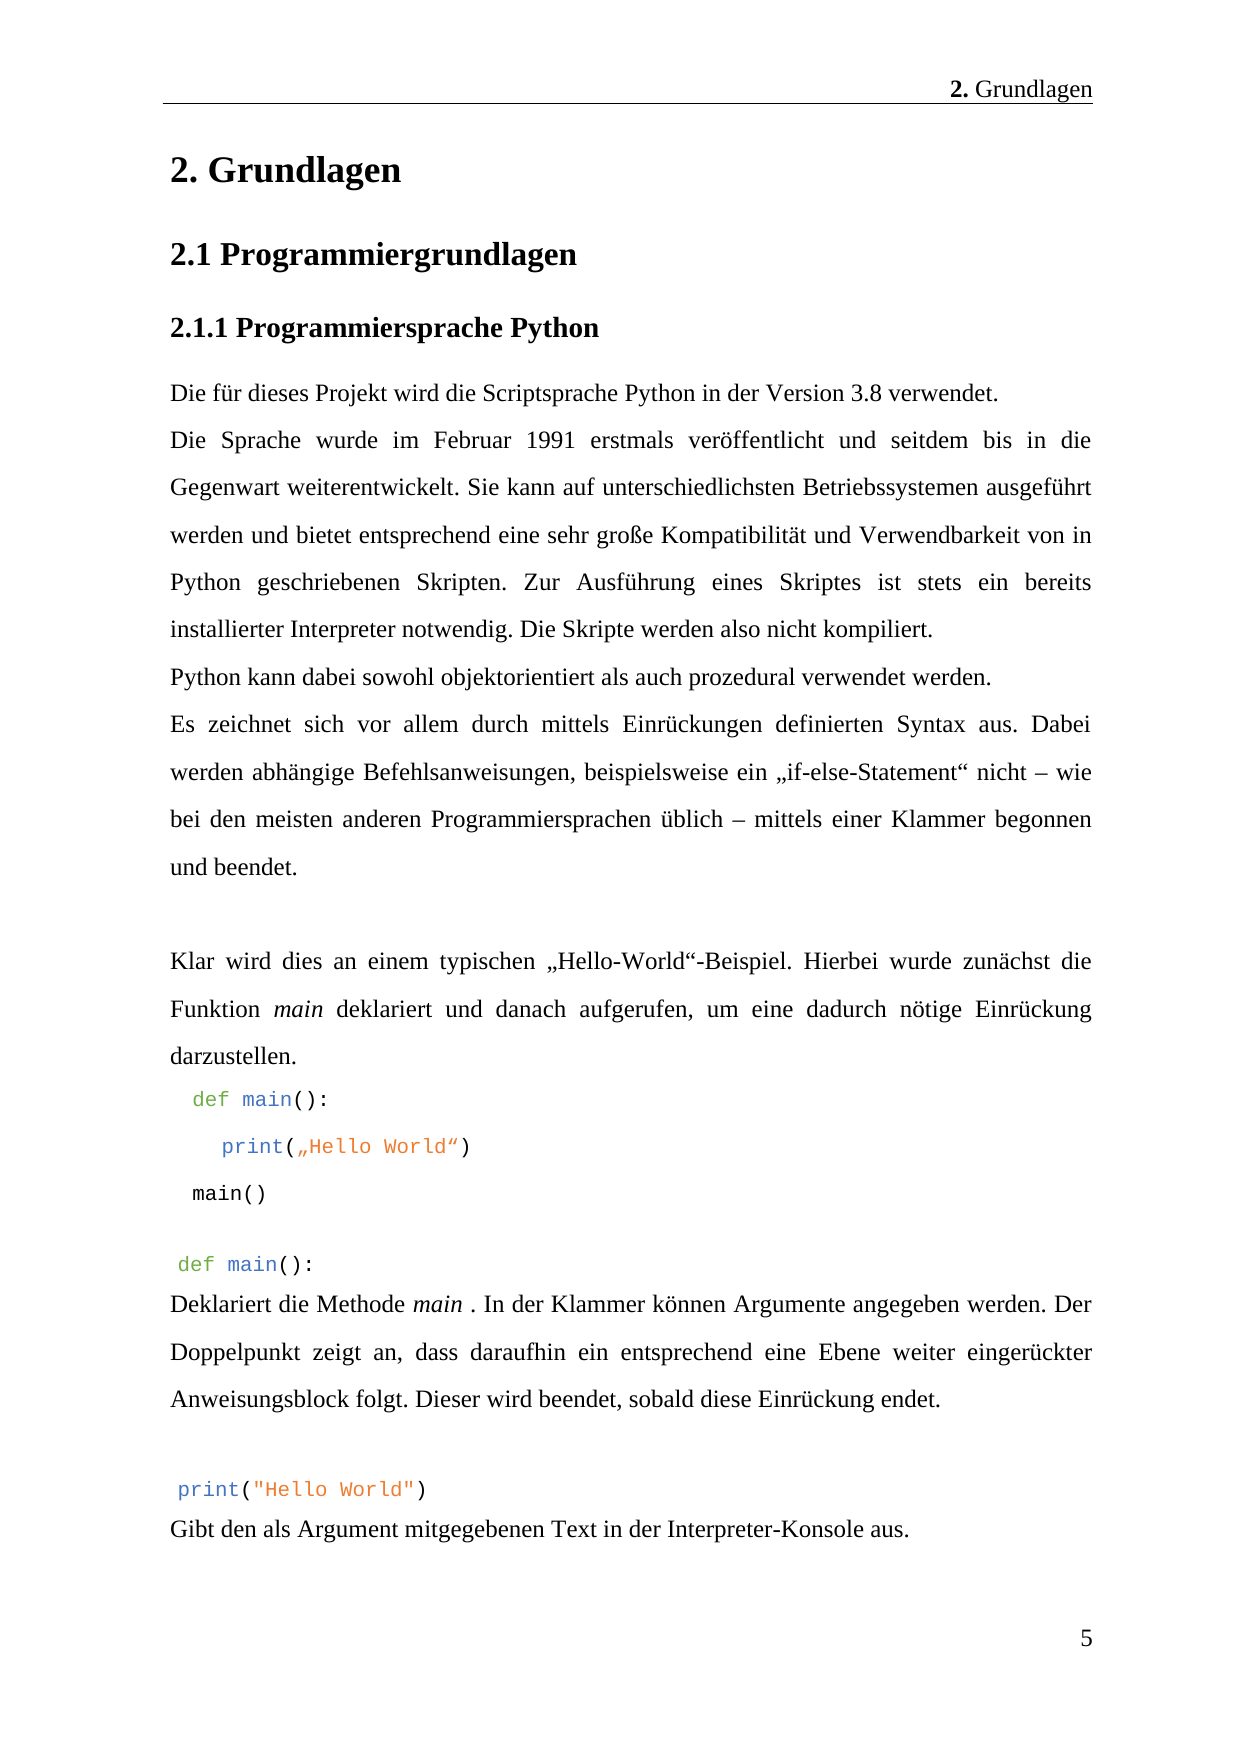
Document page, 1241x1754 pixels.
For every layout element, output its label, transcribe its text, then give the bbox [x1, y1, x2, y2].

text def main(): [192, 1088, 1093, 1112]
text main() [192, 1183, 1093, 1207]
subtitle 2.1 Programmiergrundlagen [170, 234, 1093, 272]
text def main(): [177, 1254, 1093, 1278]
text Python kann dabei sowohl objektorientiert als auch prozedural verwendet werden. [170, 662, 1093, 691]
text print(„Hello World“) [192, 1136, 1093, 1159]
subtitle 2.1.1 Programmiersprache Python [170, 311, 1093, 344]
subtitle 2. Grundlagen [170, 148, 1093, 191]
text Deklariert die Methode main . In der Klammer können Argumente angegeben werden. Der Doppelpunkt zeigt an, dass daraufhin ein entsprechend eine Ebene weiter eingerückter Anweisungsblock folgt. Dieser wird beendet, sobald diese Einrückung endet. [170, 1289, 1093, 1413]
text Klar wird dies an einem typischen „Hello-World“-Beispiel. Hierbei wurde zunächst die Funktion main deklariert und danach aufgerufen, um eine dadurch nötige Einrückung darzustellen. [170, 946, 1093, 1070]
text print("Hello World") [177, 1479, 1093, 1503]
text Die Sprache wurde im Februar 1991 erstmals veröffentlicht und seitdem bis in die Gegenwart weiterentwickelt. Sie kann auf unterschiedlichsten Betriebssystemen ausgeführt werden und bietet entsprechend eine sehr große Kompatibilität und Verwendbarkeit von in Python geschriebenen Skripten. Zur Ausführung eines Skriptes ist stets ein bereits installierter Interpreter notwendig. Die Skripte werden also nicht kompiliert. [170, 425, 1093, 643]
text Gibt den als Argument mitgegebenen Text in der Interpreter-Konsole aus. [170, 1514, 1093, 1543]
text Es zeichnet sich vor allem durch mittels Einrückungen definierten Syntax aus. Dabei werden abhängige Befehlsanweisungen, beispielsweise ein „if-else-Statement“ nicht – wie bei den meisten anderen Programmiersprachen üblich – mittels einer Klammer begonnen und beendet. [170, 709, 1093, 880]
text Die für dieses Projekt wird die Scriptsprache Python in der Version 3.8 verwendet. [170, 378, 1093, 406]
